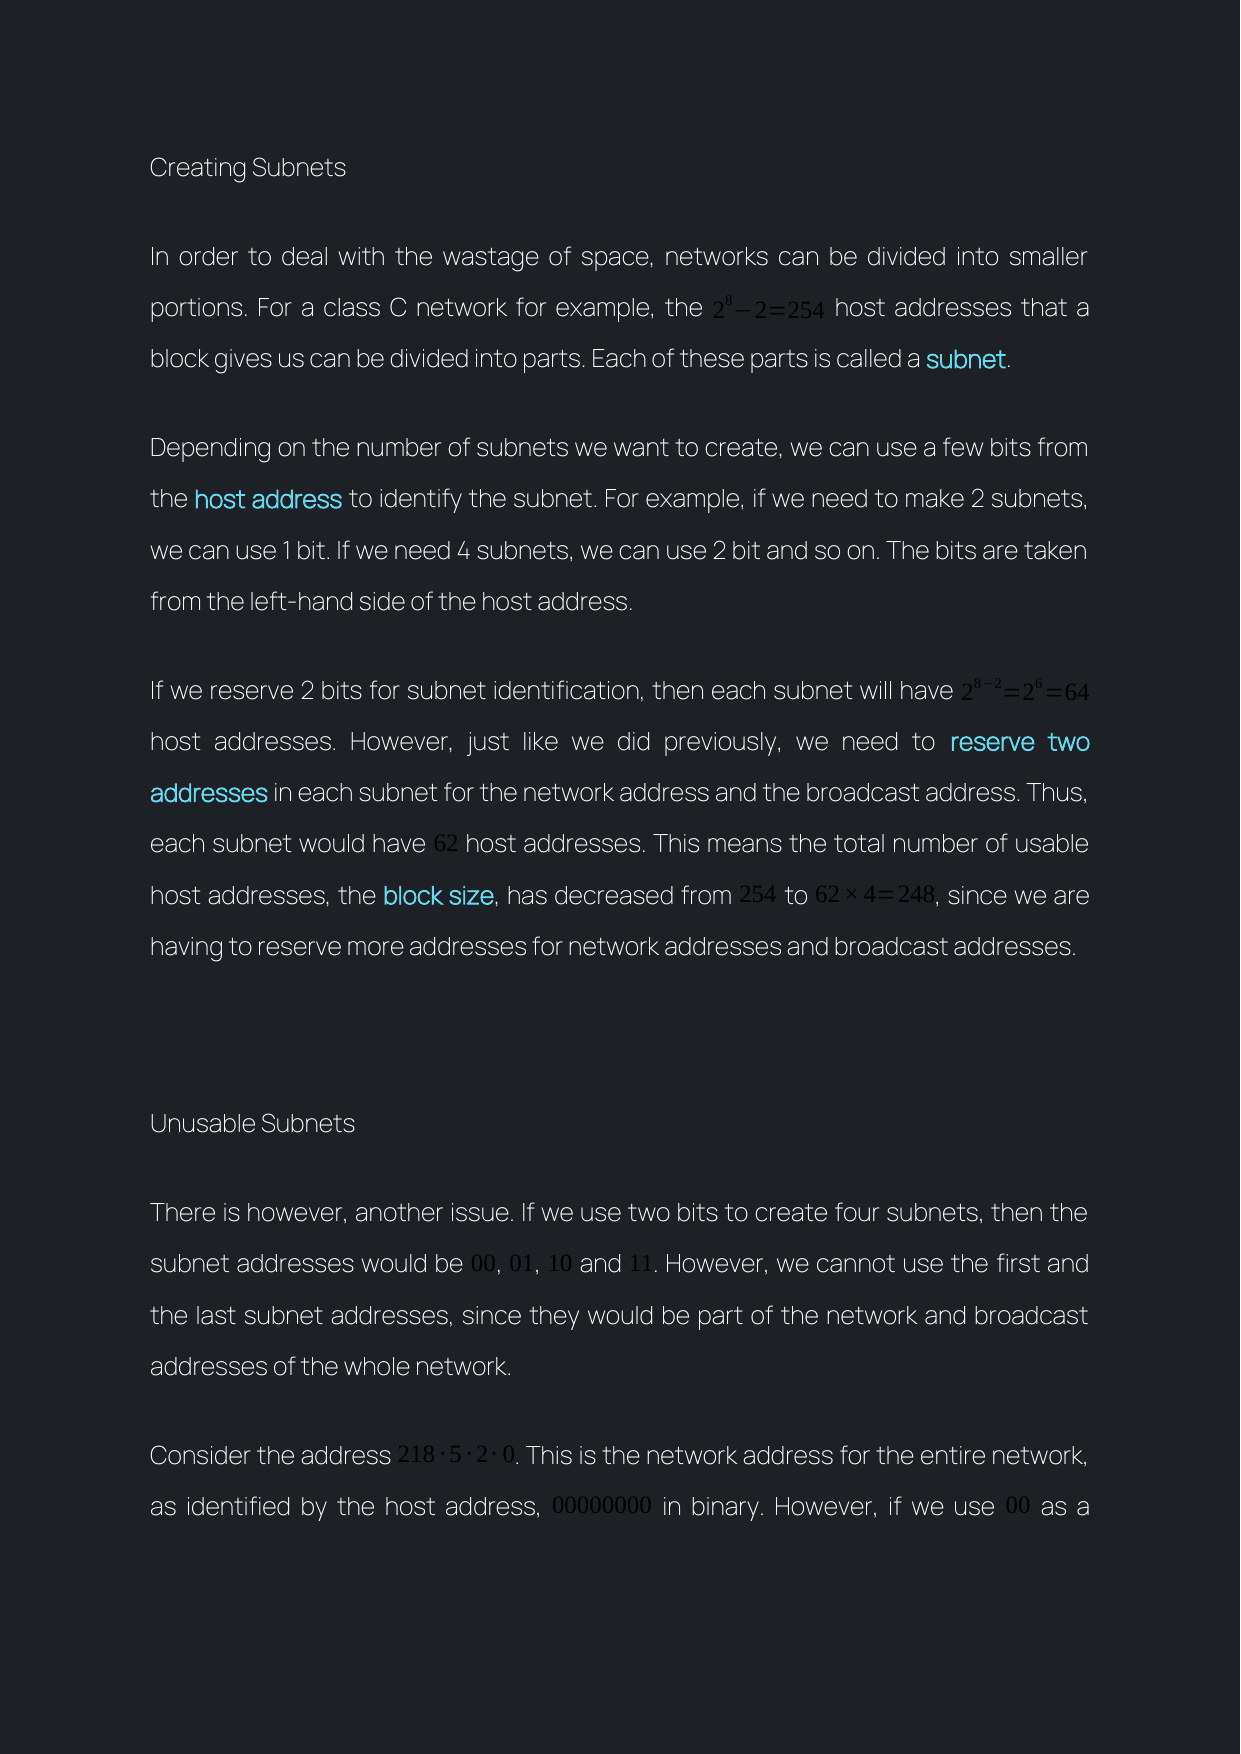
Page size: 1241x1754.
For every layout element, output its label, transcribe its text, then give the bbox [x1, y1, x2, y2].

subtitle Unusable Subnets [150, 1106, 1090, 1140]
text If we reserve 2 bits for subnet identification, then each subnet will have host addresses. However, just like we did previously, we need to reserve two addresses in each subnet for the network address and the broadcast address. Thus, each subnet would have host addresses. This means the total number of usable host addresses, the block size, has decreased from to , since we are having to reserve more addresses for network addresses and broadcast addresses. [150, 672, 1090, 963]
text In order to deal with the wastage of space, networks can be divided into smaller portions. For a class C network for example, the host addresses that a block gives us can be divided into parts. Each of these parts is called a subnet. [150, 239, 1090, 375]
subtitle Creating Subnets [150, 150, 1090, 184]
text There is however, another issue. If we use two bits to create four subnets, then the subnet addresses would be , , and . However, we cannot use the first and the last subnet addresses, since they would be part of the network and broadcast addresses of the whole network. [150, 1195, 1090, 1383]
text Depending on the number of subnets we want to create, we can use a few bits from the host address to identify the subnet. For example, if we need to make 2 subnets, we can use 1 bit. If we need 4 subnets, we can use 2 bit and so on. The bits are taken from the left-hand side of the host address. [150, 430, 1090, 618]
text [150, 1437, 1090, 1523]
